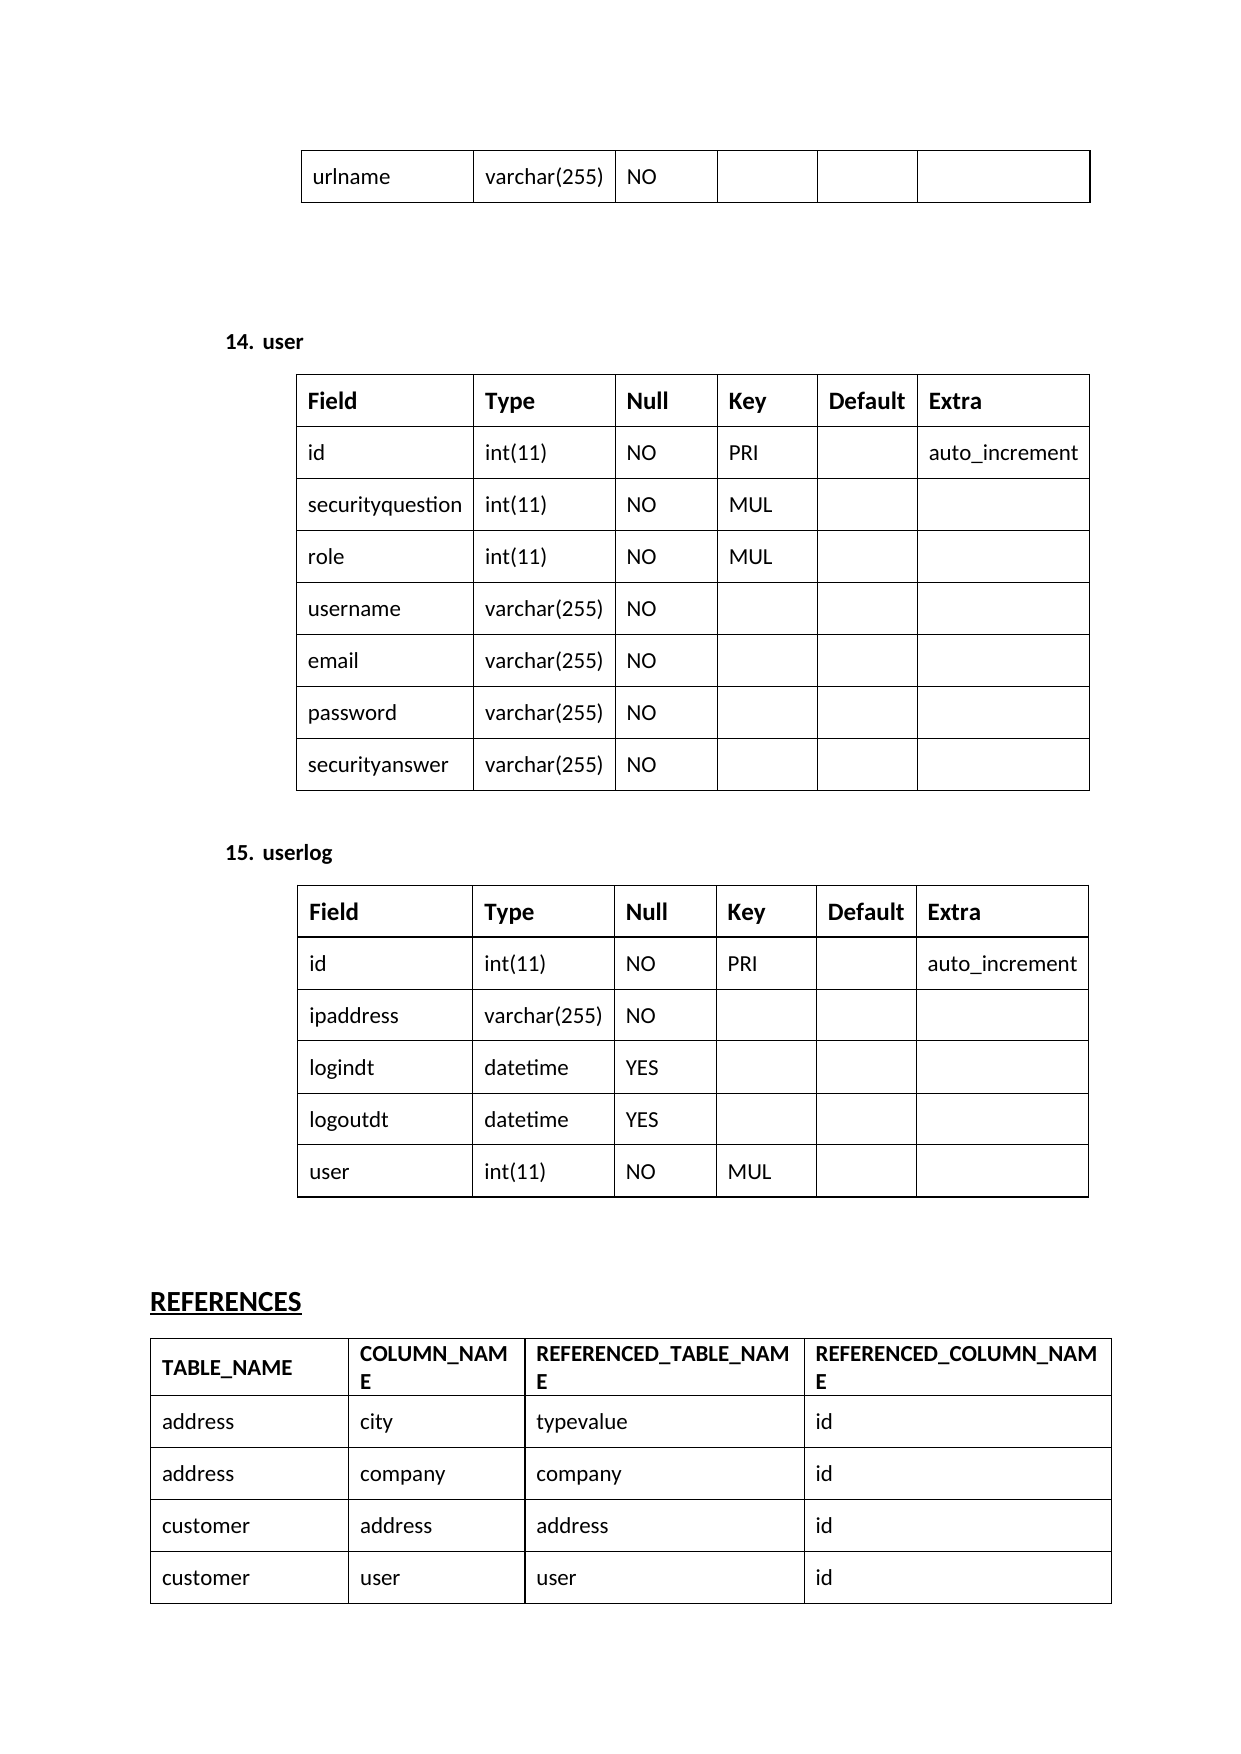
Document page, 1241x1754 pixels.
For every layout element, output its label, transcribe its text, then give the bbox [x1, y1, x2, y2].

table_cell typevalue [526, 1396, 804, 1447]
list user [225, 327, 1090, 355]
table_cell YES [615, 1094, 716, 1144]
table_cell ipaddress [298, 990, 472, 1040]
table_header Null [616, 375, 717, 426]
table_cell int(11) [473, 1145, 614, 1196]
table_cell [818, 531, 917, 582]
table_cell logindt [298, 1041, 472, 1092]
table_cell [717, 1041, 816, 1092]
table_header Type [474, 375, 615, 426]
table_cell securityanswer [297, 739, 473, 790]
table_cell varchar(255) [474, 151, 615, 202]
table_cell [917, 1041, 1088, 1092]
text REFERENCES [150, 1283, 1090, 1318]
table_cell [718, 739, 817, 790]
table_cell [818, 687, 917, 738]
table_cell [917, 990, 1088, 1040]
table_cell NO [616, 739, 717, 790]
table_cell email [297, 635, 473, 686]
table_header COLUMN_NAME [349, 1339, 524, 1395]
table_cell NO [615, 990, 716, 1040]
table_cell auto_increment [917, 938, 1088, 988]
table_cell [918, 151, 1089, 202]
table_cell password [297, 687, 473, 738]
table_cell [918, 583, 1089, 634]
list userlog [225, 838, 1090, 866]
table_cell logoutdt [298, 1094, 472, 1144]
table_header Key [717, 886, 816, 936]
table_cell id [298, 938, 472, 988]
table_cell user [349, 1552, 524, 1603]
table_cell varchar(255) [473, 990, 614, 1040]
table_cell address [526, 1500, 804, 1551]
table_cell MUL [718, 531, 817, 582]
table_cell [817, 1145, 916, 1196]
table_cell [718, 583, 817, 634]
table_cell user [526, 1552, 804, 1603]
table_header Null [615, 886, 716, 936]
table_cell NO [616, 151, 717, 202]
table_cell varchar(255) [474, 687, 615, 738]
table_cell auto_increment [918, 427, 1089, 478]
table_cell NO [616, 427, 717, 478]
table_cell id [805, 1552, 1111, 1603]
table_cell urlname [302, 151, 473, 202]
table_cell NO [616, 687, 717, 738]
table_cell MUL [718, 479, 817, 530]
table_cell [818, 635, 917, 686]
table_header Field [298, 886, 472, 936]
table_cell address [349, 1500, 524, 1551]
table_cell [918, 739, 1089, 790]
table_cell int(11) [474, 531, 615, 582]
table_cell int(11) [474, 479, 615, 530]
table_cell [918, 479, 1089, 530]
table_cell int(11) [473, 938, 614, 988]
table_cell customer [151, 1500, 348, 1551]
table_cell username [297, 583, 473, 634]
table_header Default [817, 886, 916, 936]
table_cell [817, 1041, 916, 1092]
table_header Type [473, 886, 614, 936]
table_cell customer [151, 1552, 348, 1603]
table_cell int(11) [474, 427, 615, 478]
table_cell [818, 479, 917, 530]
table_cell user [298, 1145, 472, 1196]
table_header TABLE_NAME [151, 1339, 348, 1395]
table_cell [817, 1094, 916, 1144]
table_cell [918, 635, 1089, 686]
table_cell [817, 938, 916, 988]
table_cell [818, 151, 917, 202]
table_header Key [718, 375, 817, 426]
table_cell company [526, 1448, 804, 1499]
table_cell NO [616, 531, 717, 582]
table_header REFERENCED_COLUMN_NAME [805, 1339, 1111, 1395]
table_header Field [297, 375, 473, 426]
table_cell [818, 739, 917, 790]
table_cell address [151, 1396, 348, 1447]
table_cell NO [616, 479, 717, 530]
table_cell datetime [473, 1094, 614, 1144]
table_cell [817, 990, 916, 1040]
table_cell role [297, 531, 473, 582]
table_header Extra [917, 886, 1088, 936]
table_cell NO [616, 583, 717, 634]
table_cell [917, 1145, 1088, 1196]
table_cell NO [616, 635, 717, 686]
table_cell PRI [717, 938, 816, 988]
table_cell city [349, 1396, 524, 1447]
table_cell [718, 151, 817, 202]
table_cell varchar(255) [474, 739, 615, 790]
table_cell NO [615, 1145, 716, 1196]
table_cell id [805, 1500, 1111, 1551]
table_cell id [297, 427, 473, 478]
table_cell securityquestion [297, 479, 473, 530]
table_cell [718, 687, 817, 738]
table_cell datetime [473, 1041, 614, 1092]
table_cell [718, 635, 817, 686]
table_cell [717, 990, 816, 1040]
table_cell PRI [718, 427, 817, 478]
table_cell varchar(255) [474, 635, 615, 686]
table_header Default [818, 375, 917, 426]
table_cell [818, 583, 917, 634]
table_cell YES [615, 1041, 716, 1092]
table_cell [818, 427, 917, 478]
table_cell [918, 531, 1089, 582]
table_cell [918, 687, 1089, 738]
table_cell NO [615, 938, 716, 988]
table_cell id [805, 1448, 1111, 1499]
table_header Extra [918, 375, 1089, 426]
table_cell varchar(255) [474, 583, 615, 634]
table_cell address [151, 1448, 348, 1499]
table_cell MUL [717, 1145, 816, 1196]
table_cell company [349, 1448, 524, 1499]
table_cell [917, 1094, 1088, 1144]
table_header REFERENCED_TABLE_NAME [526, 1339, 804, 1395]
table_cell [717, 1094, 816, 1144]
table_cell id [805, 1396, 1111, 1447]
